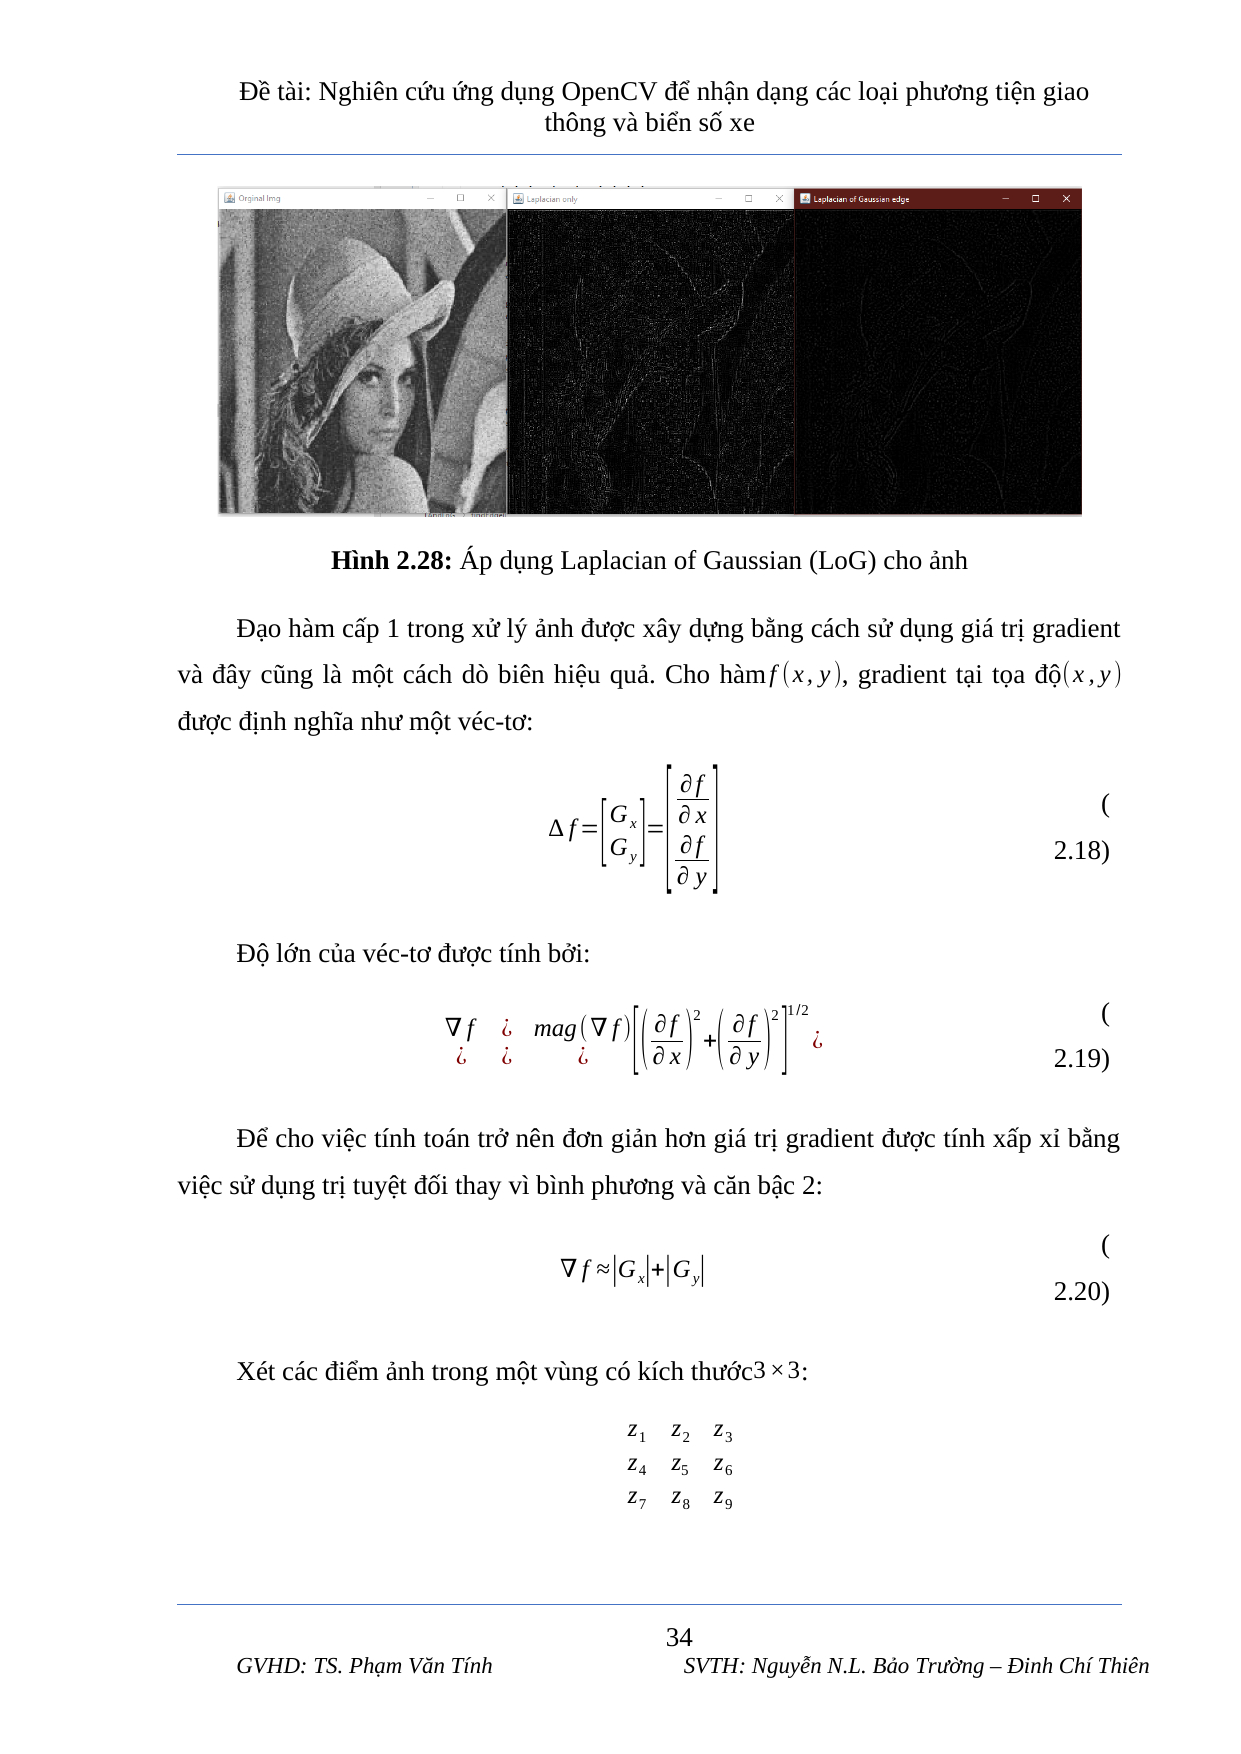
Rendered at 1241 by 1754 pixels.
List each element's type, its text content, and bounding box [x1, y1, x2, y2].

text Đạo hàm cấp 1 trong xử lý ảnh được xây dựng bằng cách sử dụng giá trị gradient và đây cũng là một cách dò biên hiệu quả. Cho hàm, gradient tại tọa độ được định nghĩa như một véc-tơ: [177, 612, 1122, 736]
text Độ lớn của véc-tơ được tính bởi: [177, 937, 1122, 968]
table_header [177, 1229, 1032, 1343]
text Xét các điểm ảnh trong một vùng có kích thước: [177, 1355, 1122, 1386]
table_header ( 2.20) [1032, 1229, 1121, 1343]
table_header [177, 996, 1032, 1110]
picture [217, 186, 1082, 517]
table_header ( 2.18) [1032, 764, 1121, 924]
text Hình 2.28: Áp dụng Laplacian of Gaussian (LoG) cho ảnh [177, 544, 1122, 575]
text Để cho việc tính toán trở nên đơn giản hơn giá trị gradient được tính xấp xỉ bằng việc sử dụng trị tuyệt đối thay vì bình phương và căn bậc 2: [177, 1123, 1122, 1200]
table_header ( 2.19) [1032, 996, 1121, 1110]
table_header [177, 764, 1032, 924]
